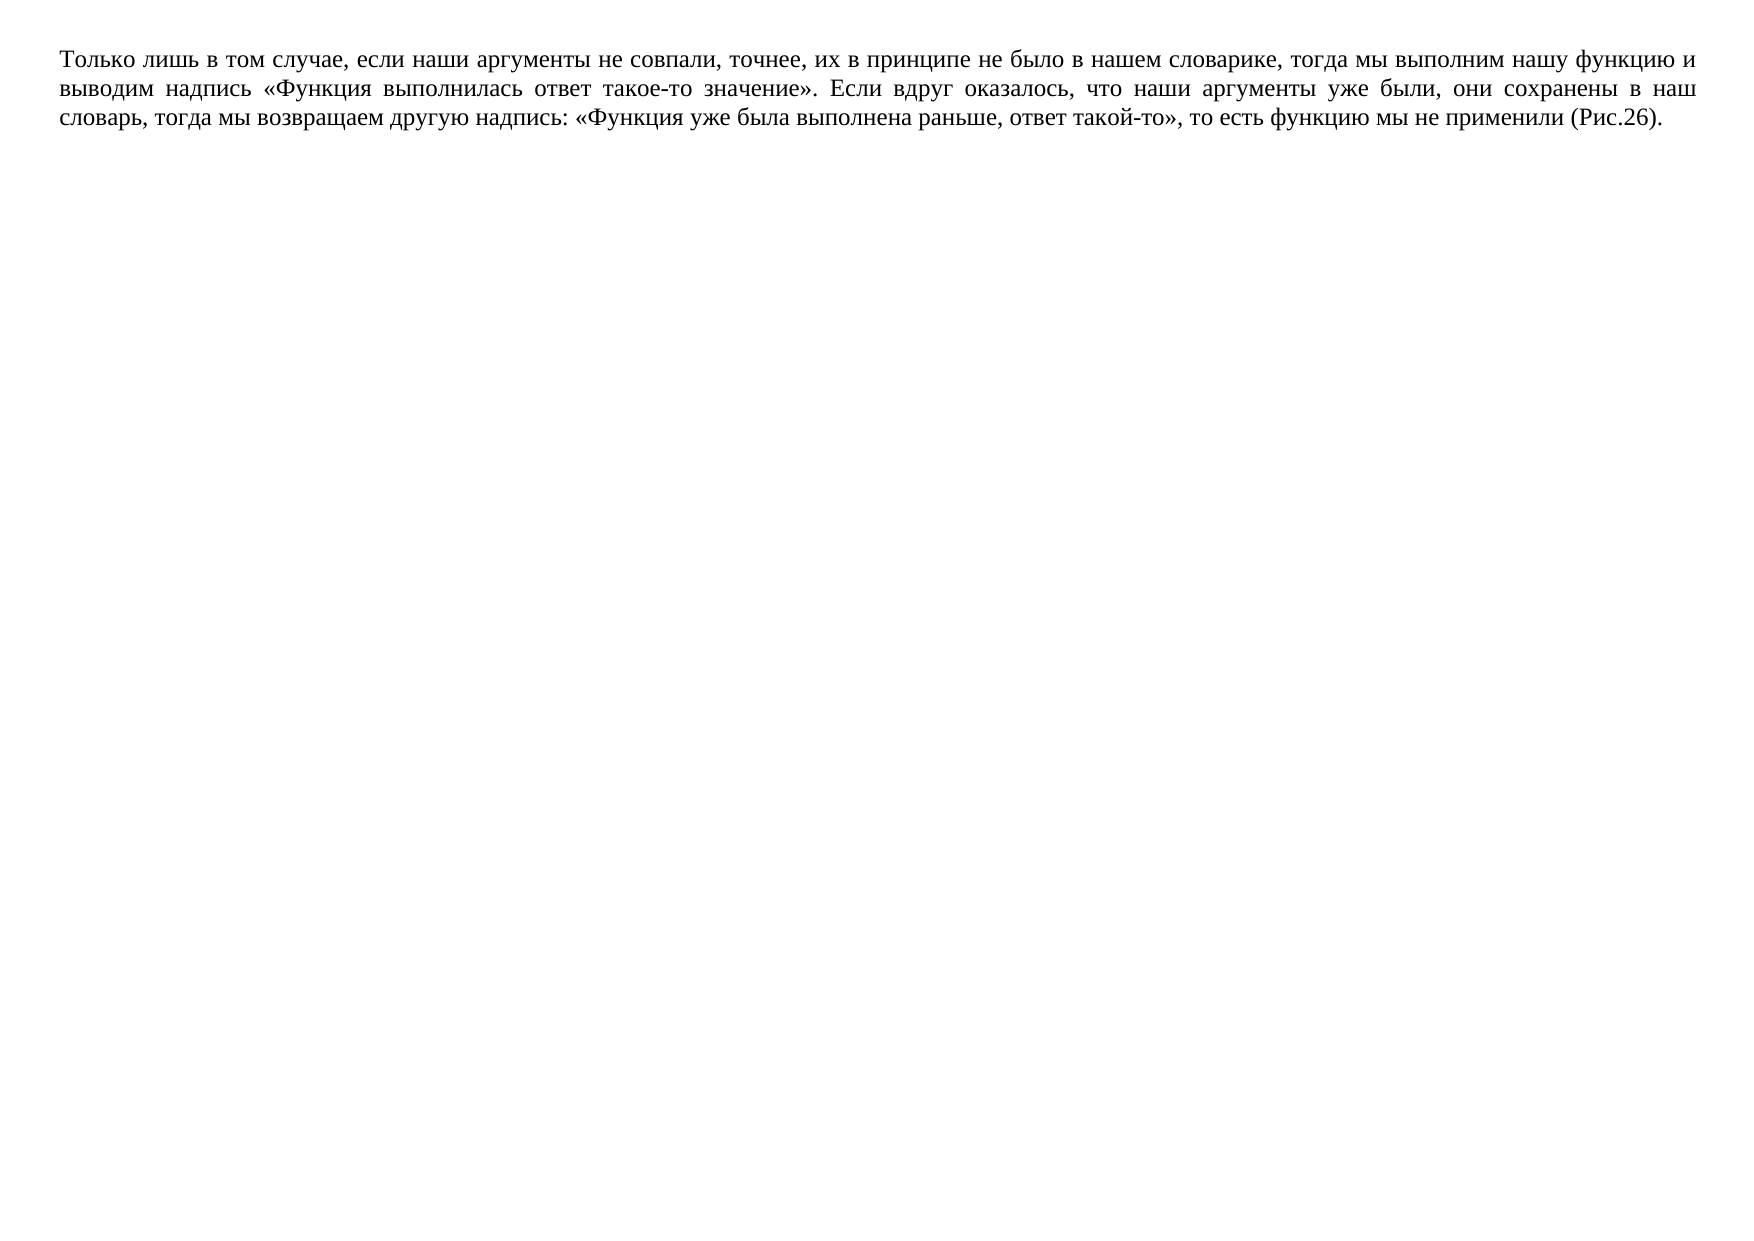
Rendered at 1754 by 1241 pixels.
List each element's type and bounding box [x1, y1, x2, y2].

text [59, 44, 1698, 131]
